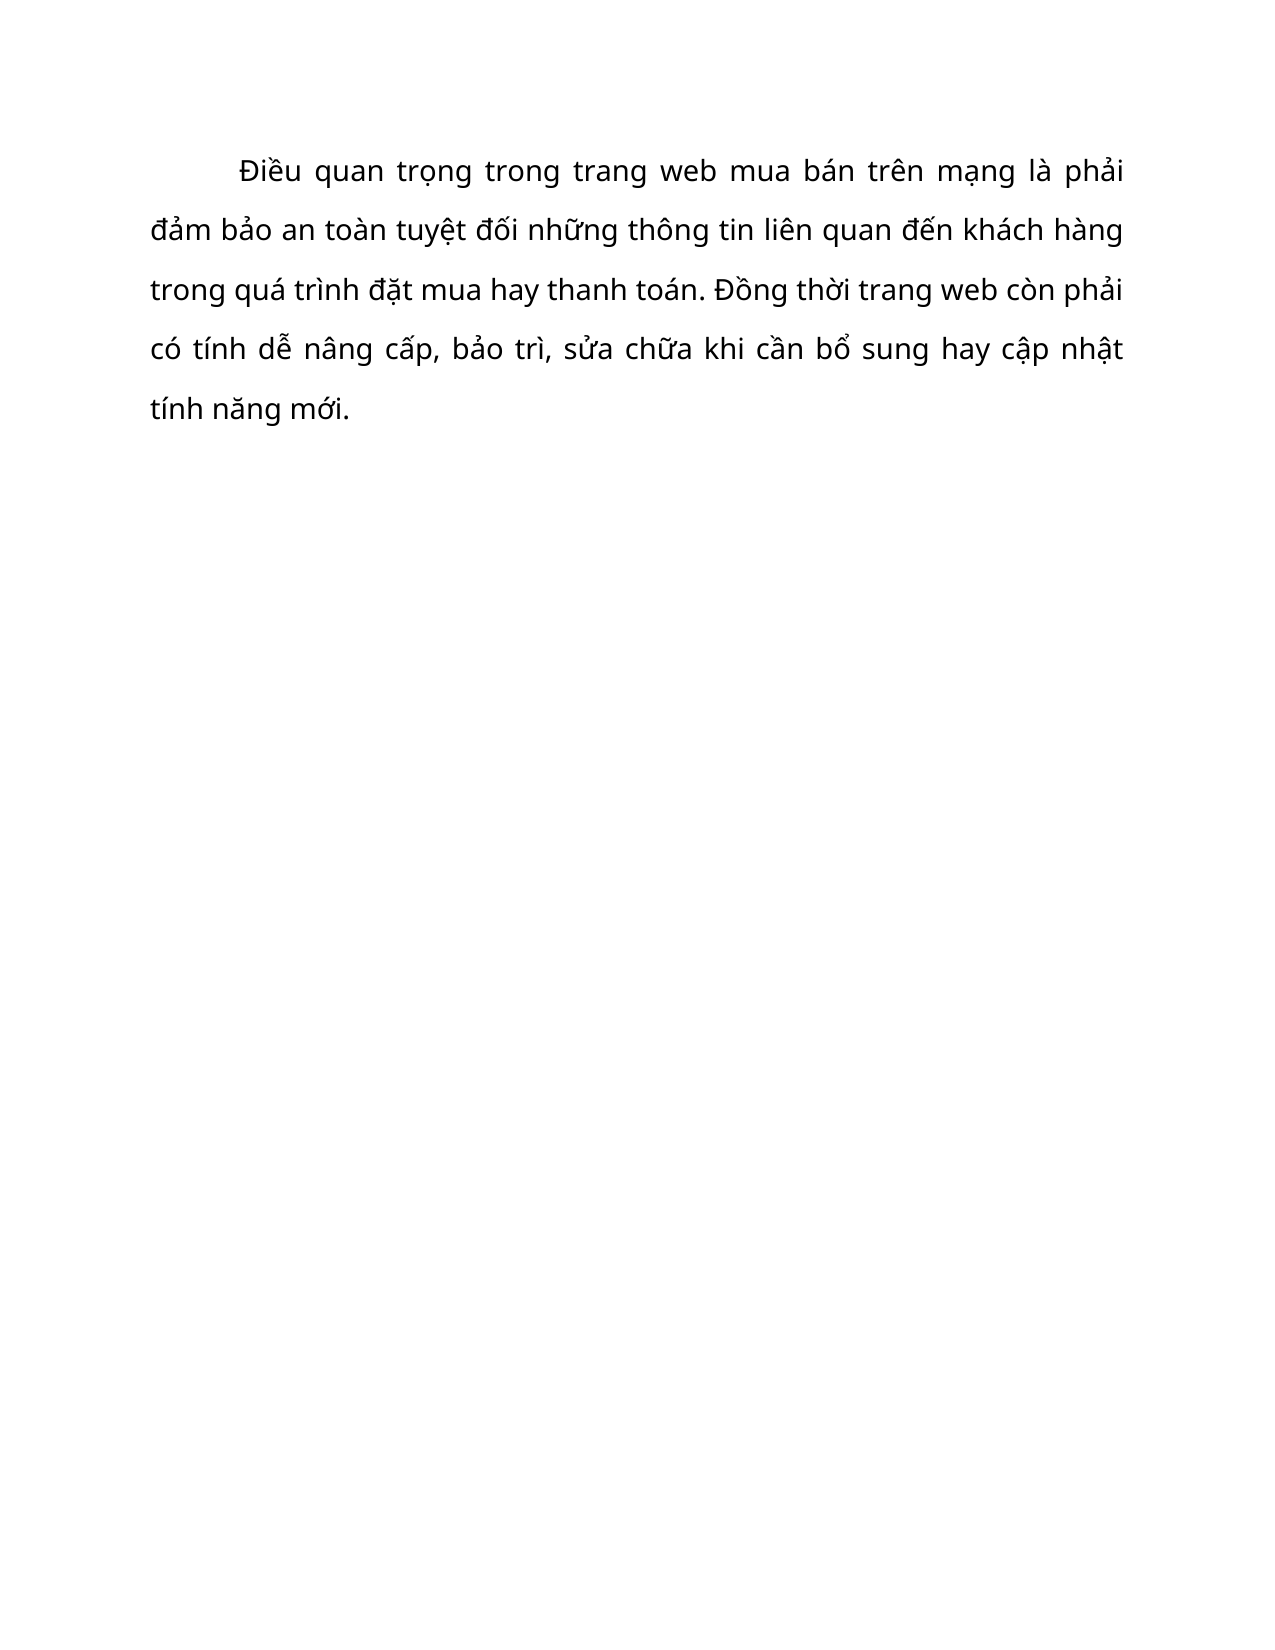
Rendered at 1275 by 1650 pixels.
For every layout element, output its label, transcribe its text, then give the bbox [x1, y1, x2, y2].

text Điều quan trọng trong trang web mua bán trên mạng là phải đảm bảo an toàn tuyệt đối những thông tin liên quan đến khách hàng trong quá trình đặt mua hay thanh toán. Đồng thời trang web còn phải có tính dễ nâng cấp, bảo trì, sửa chữa khi cần bổ sung hay cập nhật tính năng mới. [150, 150, 1125, 428]
